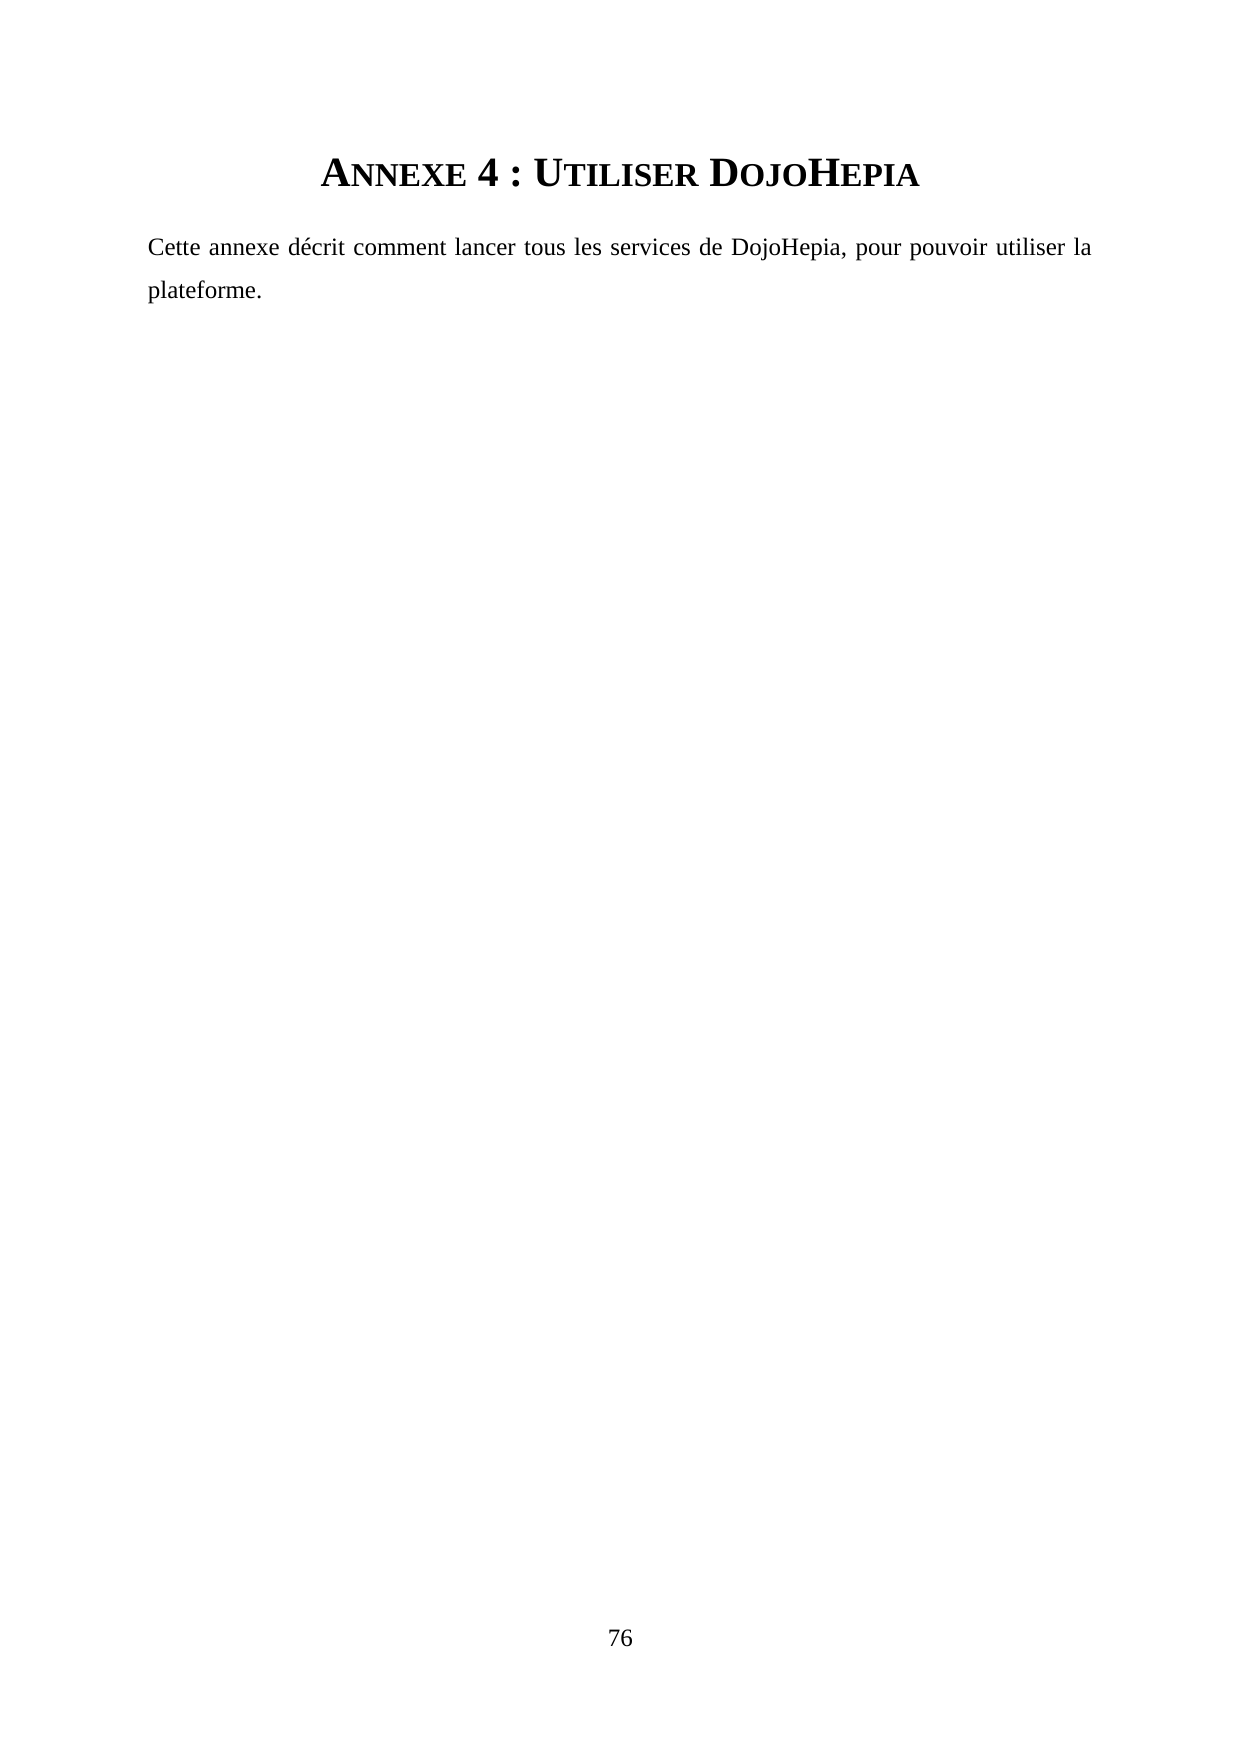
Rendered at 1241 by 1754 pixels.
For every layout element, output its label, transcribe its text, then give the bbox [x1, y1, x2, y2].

title Annexe 4 : Utiliser DojoHepia [148, 148, 1093, 196]
text Cette annexe décrit comment lancer tous les services de DojoHepia, pour pouvoir utiliser la plateforme. [148, 232, 1093, 304]
